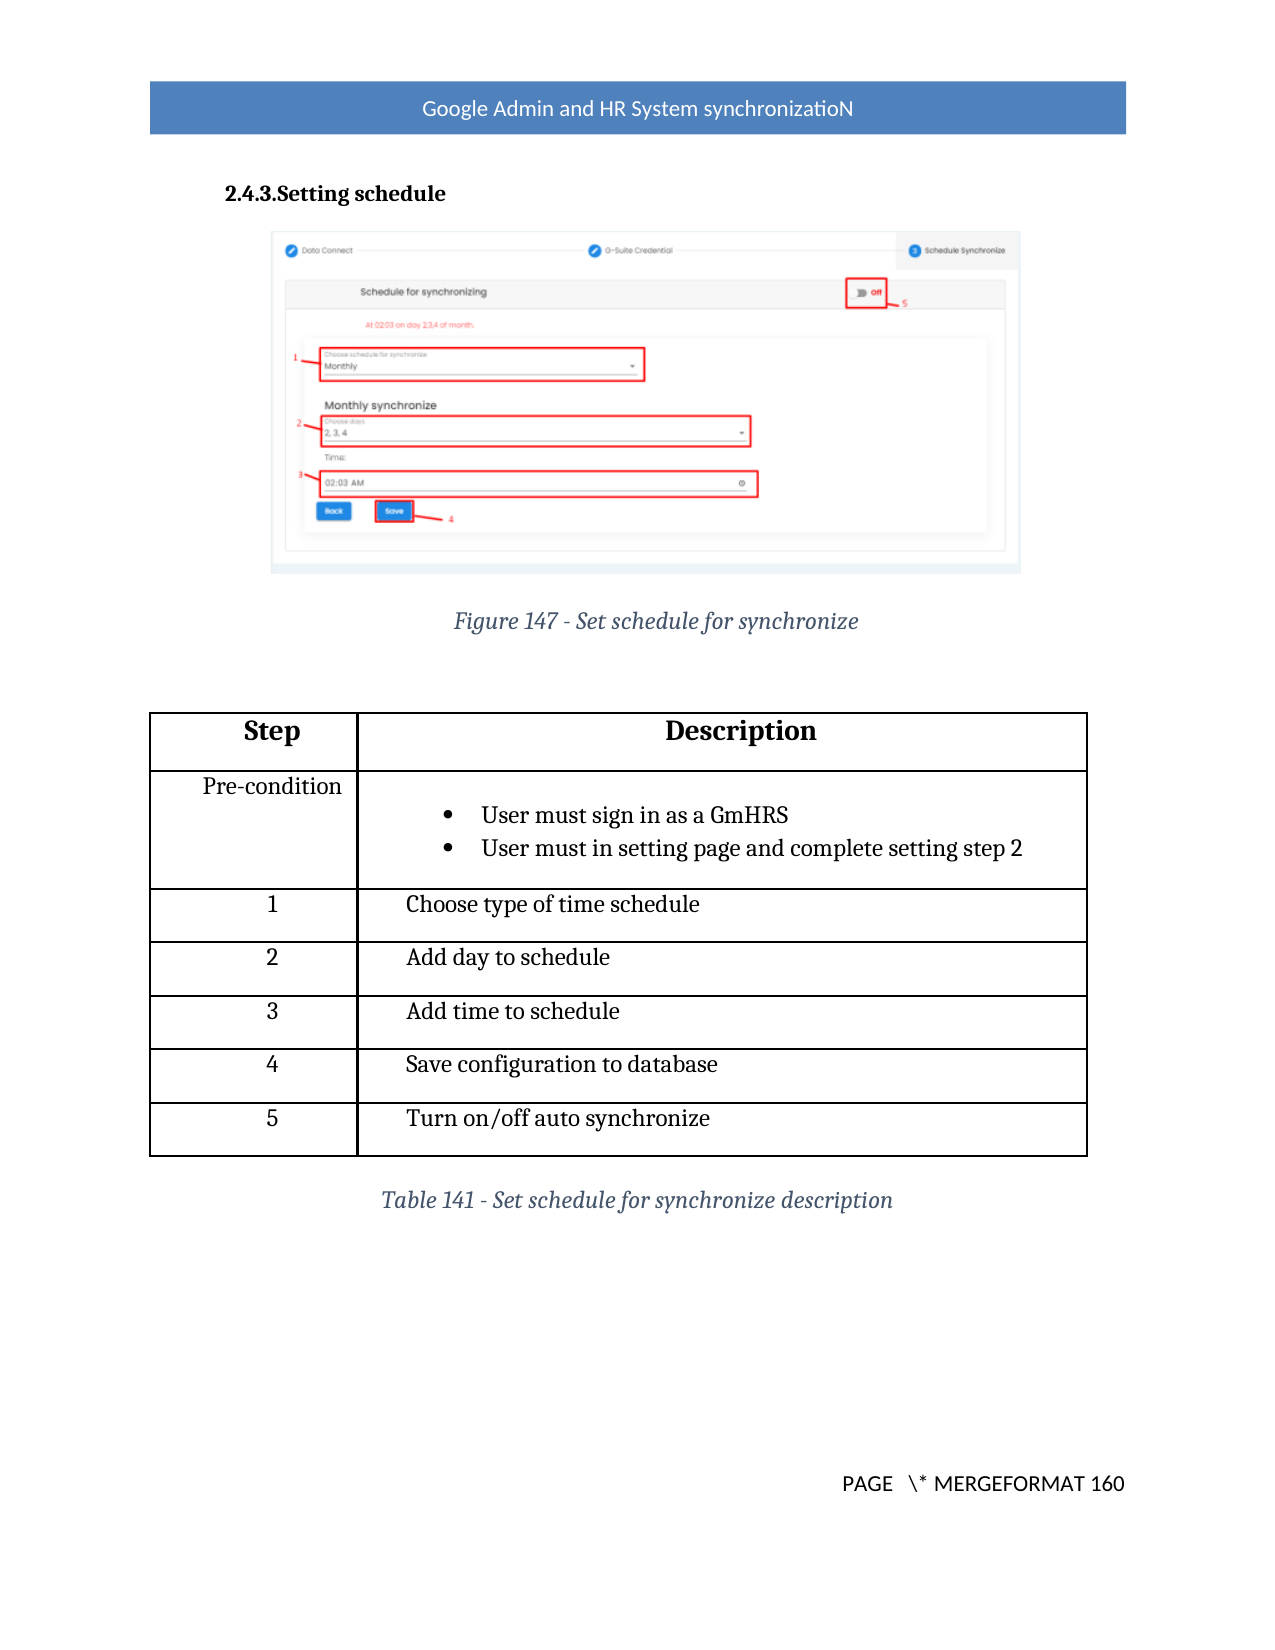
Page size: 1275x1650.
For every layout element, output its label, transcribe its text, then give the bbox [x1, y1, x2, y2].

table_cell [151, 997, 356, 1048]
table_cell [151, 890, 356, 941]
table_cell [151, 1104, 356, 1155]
picture [270, 231, 1021, 574]
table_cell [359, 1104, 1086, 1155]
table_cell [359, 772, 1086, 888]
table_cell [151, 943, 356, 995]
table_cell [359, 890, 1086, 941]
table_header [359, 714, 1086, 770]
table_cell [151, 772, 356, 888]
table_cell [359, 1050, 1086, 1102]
text Table 141 - Set schedule for synchronize description [150, 1186, 1125, 1215]
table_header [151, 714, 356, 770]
subtitle Setting schedule [225, 181, 1125, 207]
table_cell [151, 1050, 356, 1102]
text Figure 147 - Set schedule for synchronize [187, 607, 1125, 636]
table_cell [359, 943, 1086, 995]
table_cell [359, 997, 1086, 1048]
